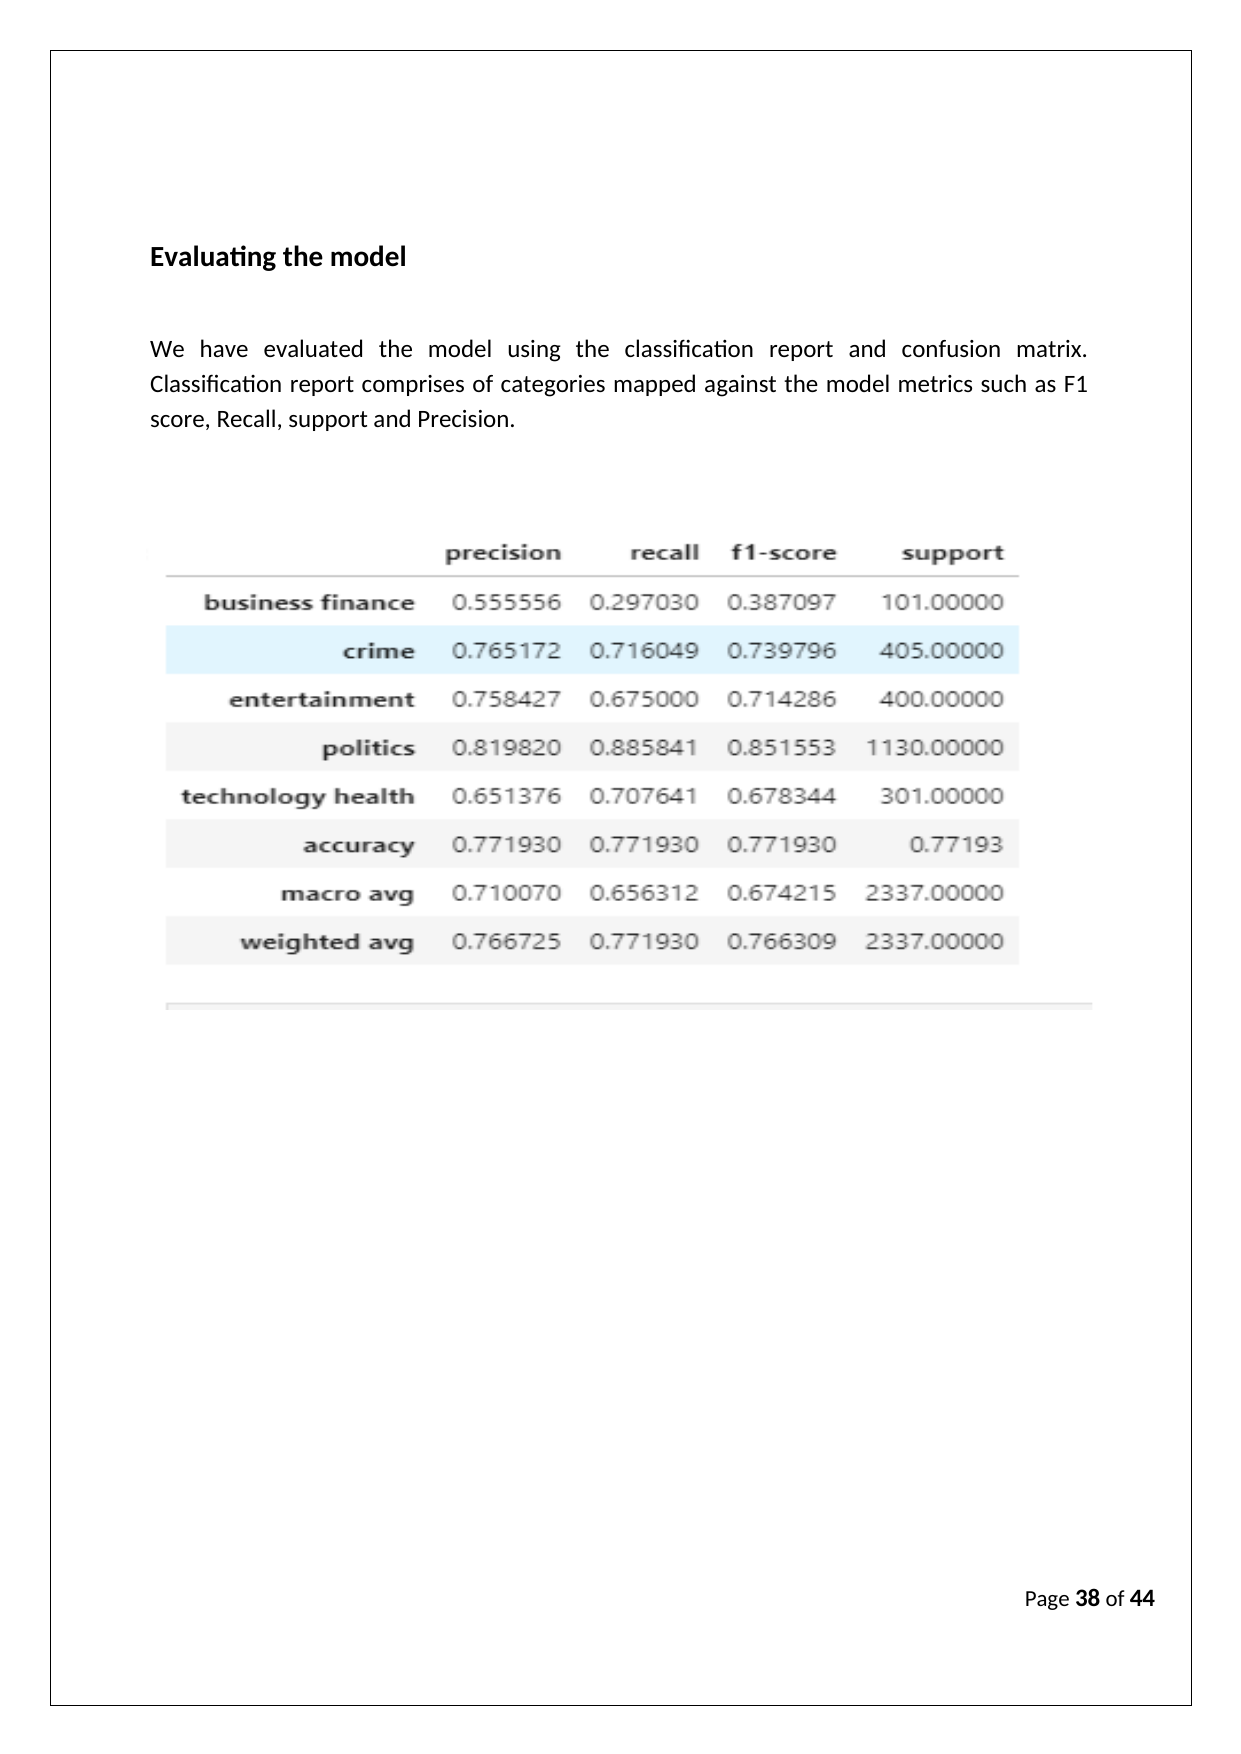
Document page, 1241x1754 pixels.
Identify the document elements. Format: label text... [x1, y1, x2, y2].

text We have evaluated the model using the classification report and confusion matrix. Classification report comprises of categories mapped against the model metrics such as F1 score, Recall, support and Precision. [150, 333, 1089, 434]
picture [146, 541, 1093, 1010]
subtitle Evaluating the model [150, 238, 1155, 274]
